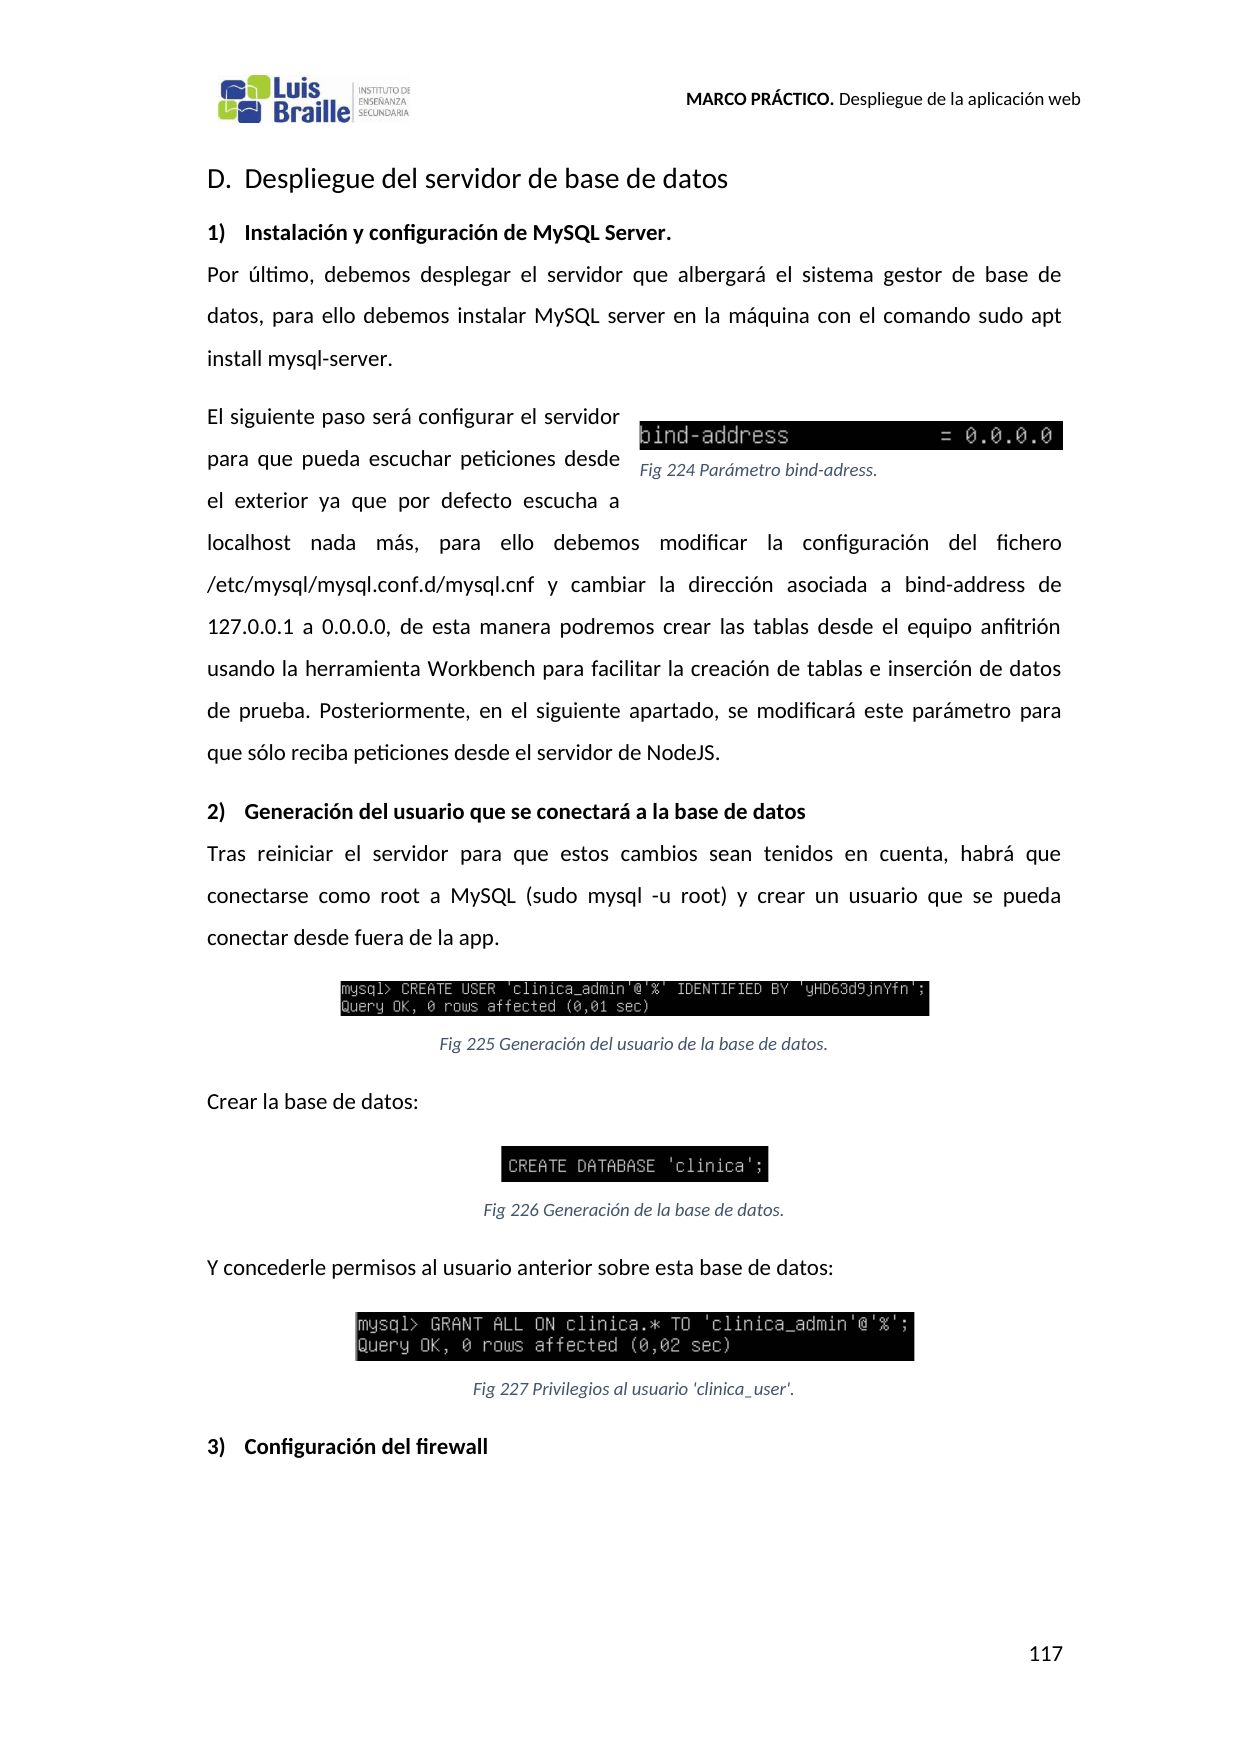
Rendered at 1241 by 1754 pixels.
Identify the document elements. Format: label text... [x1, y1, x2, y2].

text Fig 226 Generación de la base de datos. [207, 1198, 1063, 1221]
text Y concederle permisos al usuario anterior sobre esta base de datos: [207, 1253, 1063, 1282]
picture [355, 1312, 915, 1361]
list Generación del usuario que se conectará a la base de datos [207, 797, 1063, 825]
text Fig 225 Generación del usuario de la base de datos. [207, 1032, 1063, 1055]
text Fig 227 Privilegios al usuario 'clinica_user'. [207, 1377, 1063, 1400]
picture [340, 981, 930, 1016]
picture [501, 1146, 769, 1182]
text El siguiente paso será configurar el servidor para que pueda escuchar peticiones desde el exterior ya que por defecto escucha a localhost nada más, para ello debemos modificar la configuración del fichero /etc/mysql/mysql.conf.d/mysql.cnf y cambiar la dirección asociada a bind-address de 127.0.0.1 a 0.0.0.0, de esta manera podremos crear las tablas desde el equipo anfitrión usando la herramienta Workbench para facilitar la creación de tablas e inserción de datos de prueba. Posteriormente, en el siguiente apartado, se modificará este parámetro para que sólo reciba peticiones desde el servidor de NodeJS. [207, 402, 1063, 766]
list Despliegue del servidor de base de datos [207, 160, 1063, 196]
list Configuración del firewall [207, 1432, 1063, 1460]
text Crear la base de datos: [207, 1087, 1063, 1116]
list Instalación y configuración de MySQL Server. [207, 218, 1063, 246]
text Por último, debemos desplegar el servidor que albergará el sistema gestor de base de datos, para ello debemos instalar MySQL server en la máquina con el comando sudo apt install mysql-server. [207, 260, 1063, 372]
picture [639, 421, 1063, 450]
text Tras reiniciar el servidor para que estos cambios sean tenidos en cuenta, habrá que conectarse como root a MySQL (sudo mysql -u root) y crear un usuario que se pueda conectar desde fuera de la app. [207, 839, 1063, 951]
